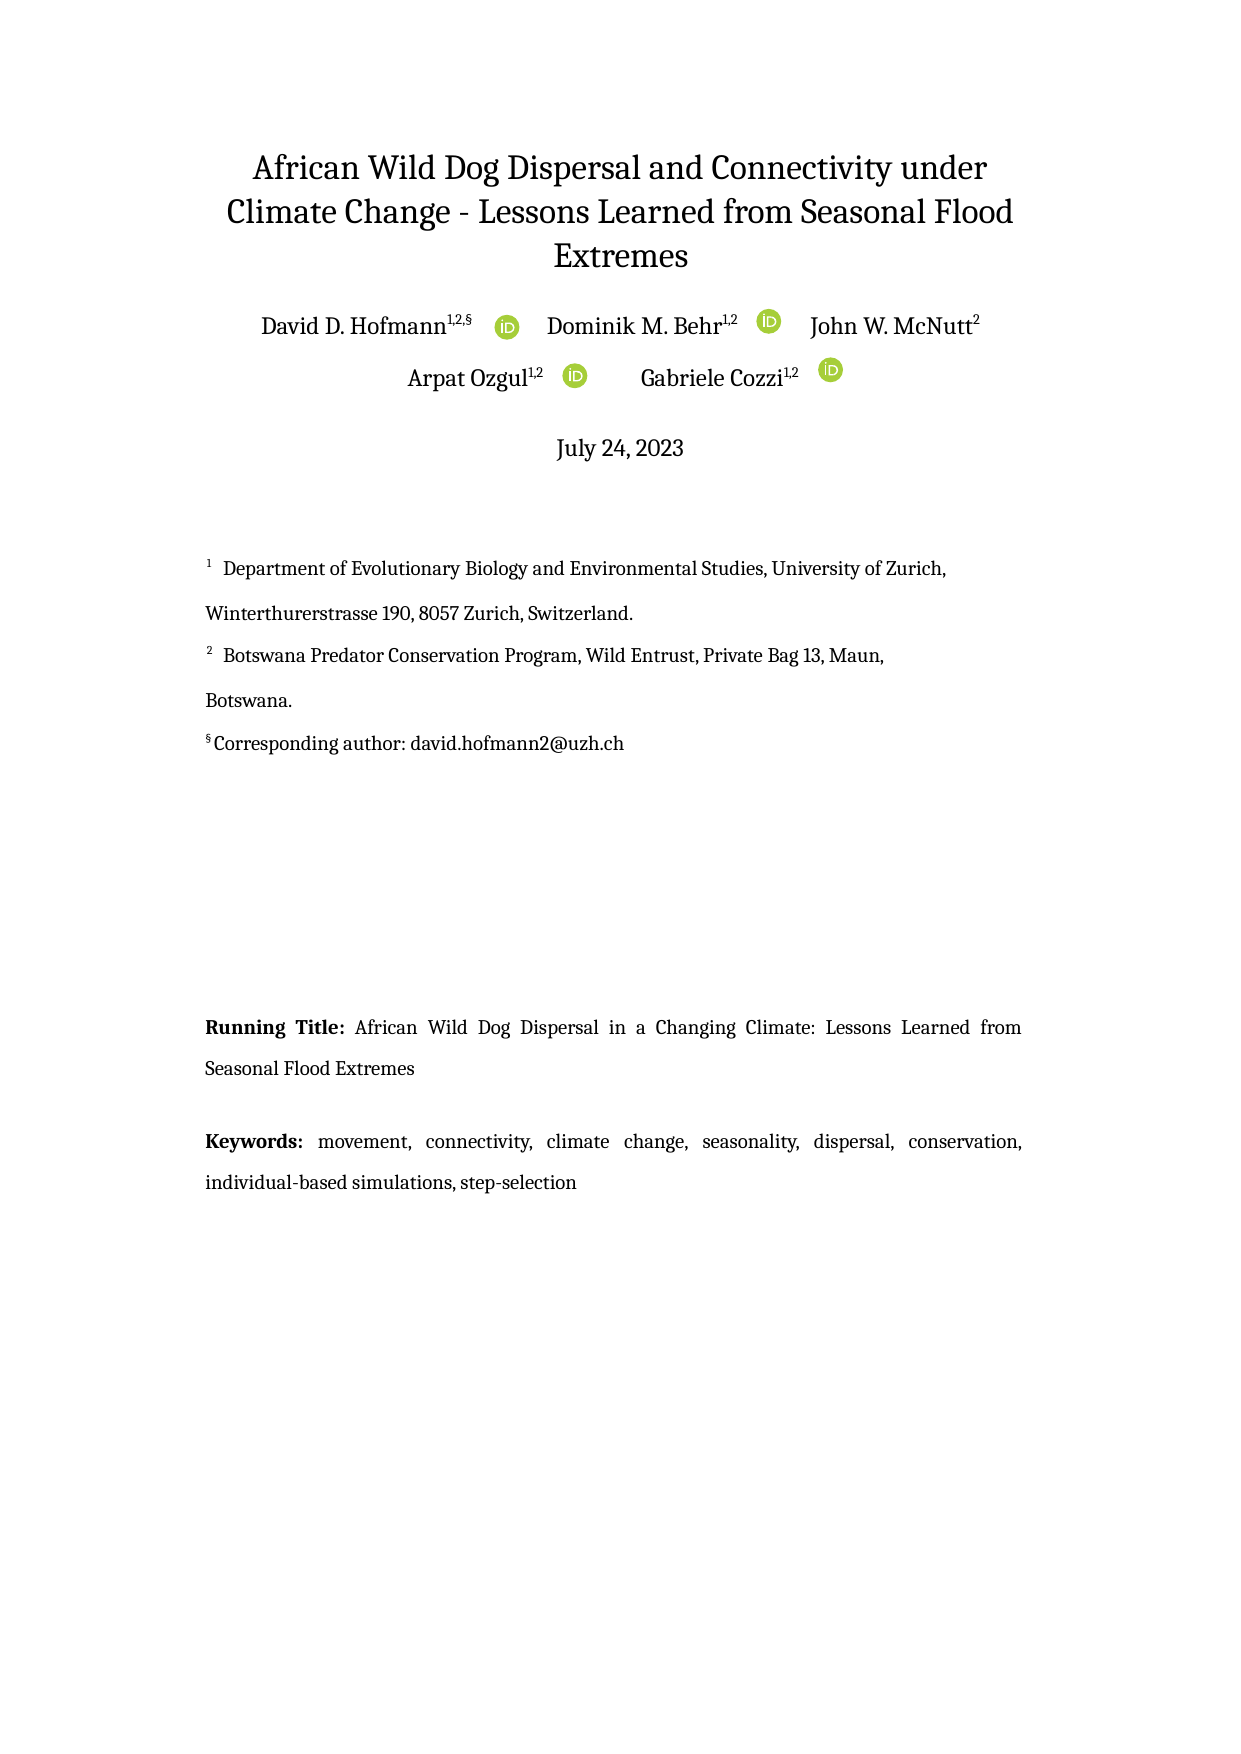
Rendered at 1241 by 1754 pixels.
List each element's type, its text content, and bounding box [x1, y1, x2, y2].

text David D. Hofmann1,2,§ Dominik M. Behr1,2 John W. McNutt2 [207, 310, 1023, 340]
text Running Title: African Wild Dog Dispersal in a Changing Climate: Lessons Learned from Seasonal Flood Extremes [205, 1016, 1023, 1081]
text Keywords: movement, connectivity, climate change, seasonality, dispersal, conservation, individual-based simulations, step-selection [205, 1129, 1023, 1194]
text § Corresponding author: david.hofmann2@uzh.ch [205, 730, 1023, 756]
list Botswana Predator Conservation Program, Wild Entrust, Private Bag 13, Maun, [207, 643, 1023, 667]
text Arpat Ozgul1,2 Gabriele Cozzi1,2 [207, 364, 1023, 393]
text July 24, 2023 [218, 434, 1023, 463]
text Winterthurerstrasse 190, 8057 Zurich, Switzerland. [205, 602, 1023, 626]
text Botswana. [205, 689, 1023, 713]
text African Wild Dog Dispersal and Connectivity under Climate Change - Lessons Learned from Seasonal Flood Extremes [218, 148, 1023, 276]
list Department of Evolutionary Biology and Environmental Studies, University of Zurich, [207, 556, 1023, 580]
